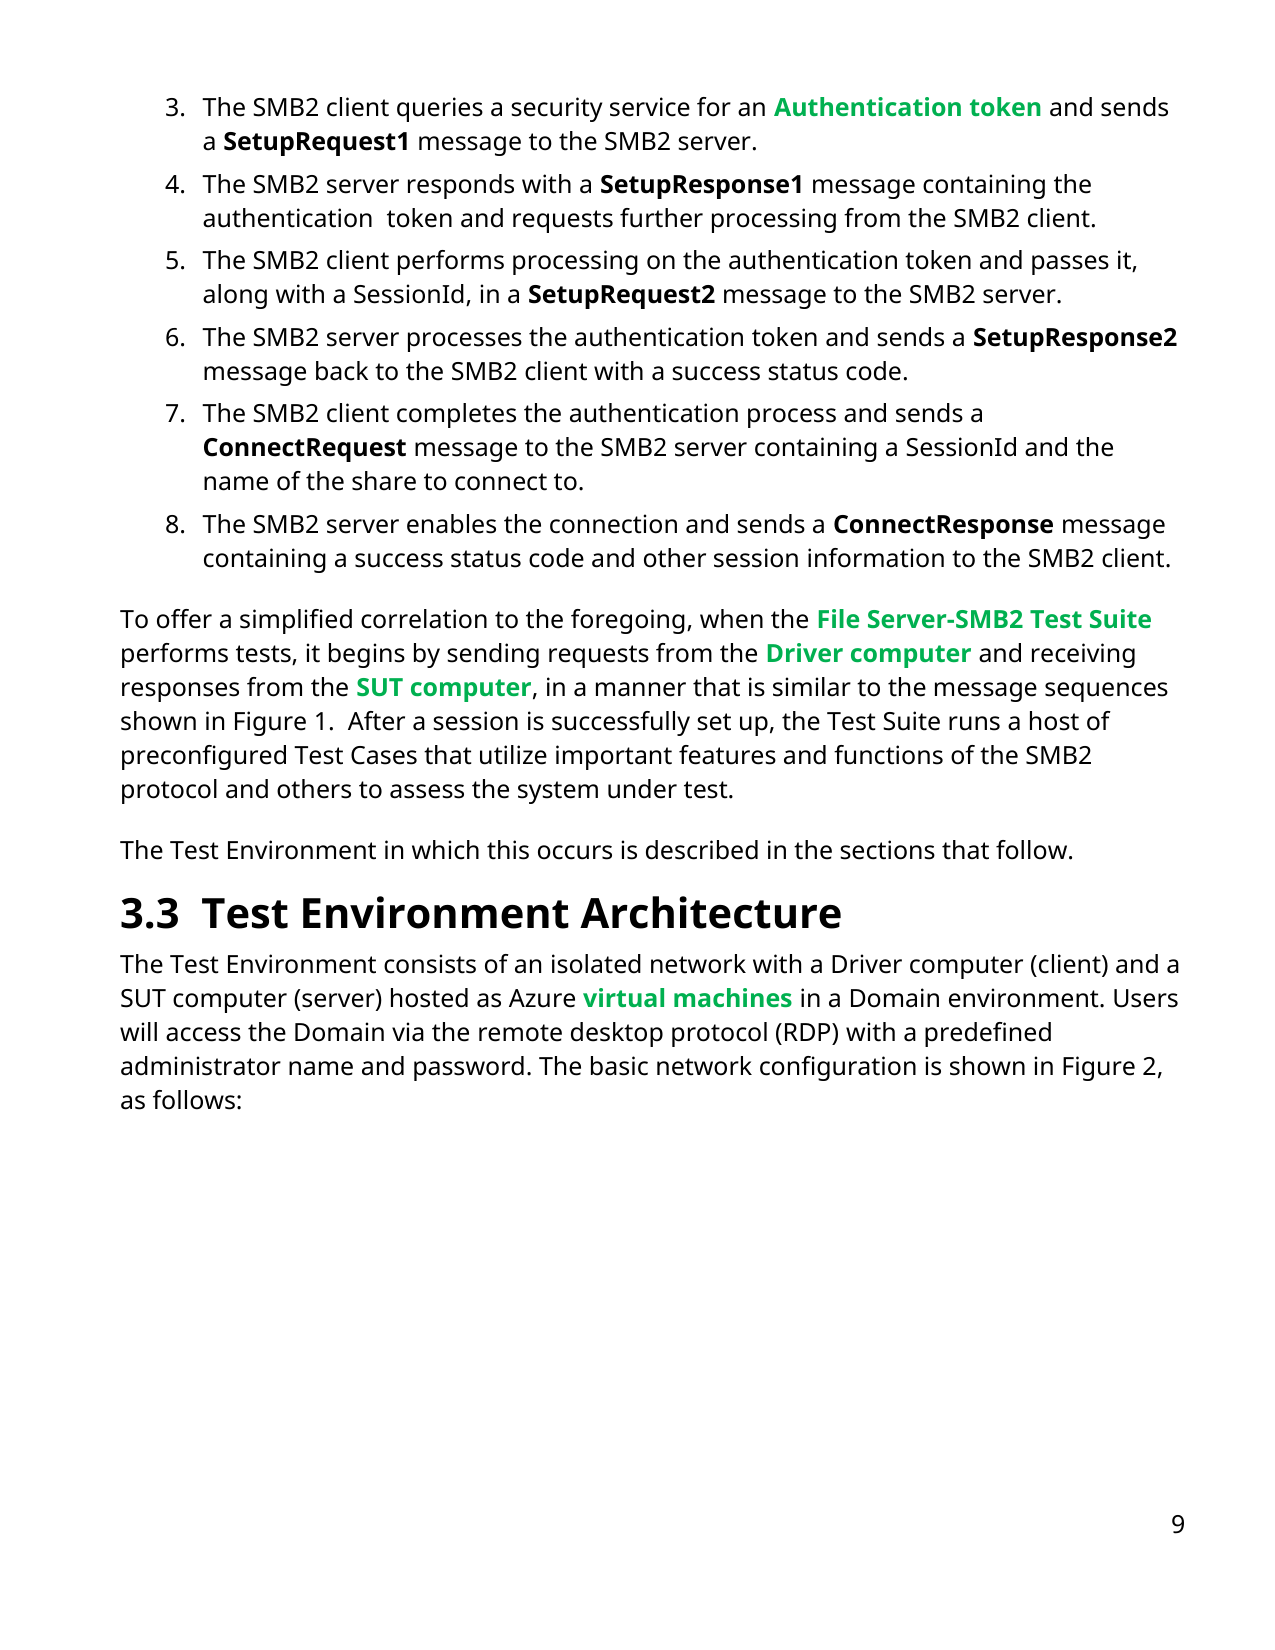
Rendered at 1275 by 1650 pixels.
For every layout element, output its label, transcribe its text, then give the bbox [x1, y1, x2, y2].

text The Test Environment in which this occurs is described in the sections that follow. [120, 833, 1185, 867]
list The SMB2 client queries a security service for an Authentication token and sends a SetupRequest1 message to the SMB2 server. [165, 90, 1185, 158]
list The SMB2 client performs processing on the authentication token and passes it, along with a SessionId, in a SetupRequest2 message to the SMB2 server. [165, 243, 1185, 311]
list The SMB2 server processes the authentication token and sends a SetupResponse2 message back to the SMB2 client with a success status code. [165, 319, 1185, 387]
text To offer a simplified correlation to the foregoing, when the File Server-SMB2 Test Suite performs tests, it begins by sending requests from the Driver computer and receiving responses from the SUT computer, in a manner that is similar to the message sequences shown in Figure 1. After a session is successfully set up, the Test Suite runs a host of preconfigured Test Cases that utilize important features and functions of the SMB2 protocol and others to assess the system under test. [120, 602, 1185, 806]
text The Test Environment consists of an isolated network with a Driver computer (client) and a SUT computer (server) hosted as Azure virtual machines in a Domain environment. Users will access the Domain via the remote desktop protocol (RDP) with a predefined administrator name and password. The basic network configuration is shown in Figure 2, as follows: [120, 947, 1185, 1117]
list The SMB2 client completes the authentication process and sends a ConnectRequest message to the SMB2 server containing a SessionId and the name of the share to connect to. [165, 396, 1185, 498]
list The SMB2 server responds with a SetupResponse1 message containing the authentication token and requests further processing from the SMB2 client. [165, 166, 1185, 234]
list The SMB2 server enables the connection and sends a ConnectResponse message containing a success status code and other session information to the SMB2 client. [165, 506, 1185, 574]
subtitle 3.3 Test Environment Architecture [120, 884, 1185, 941]
